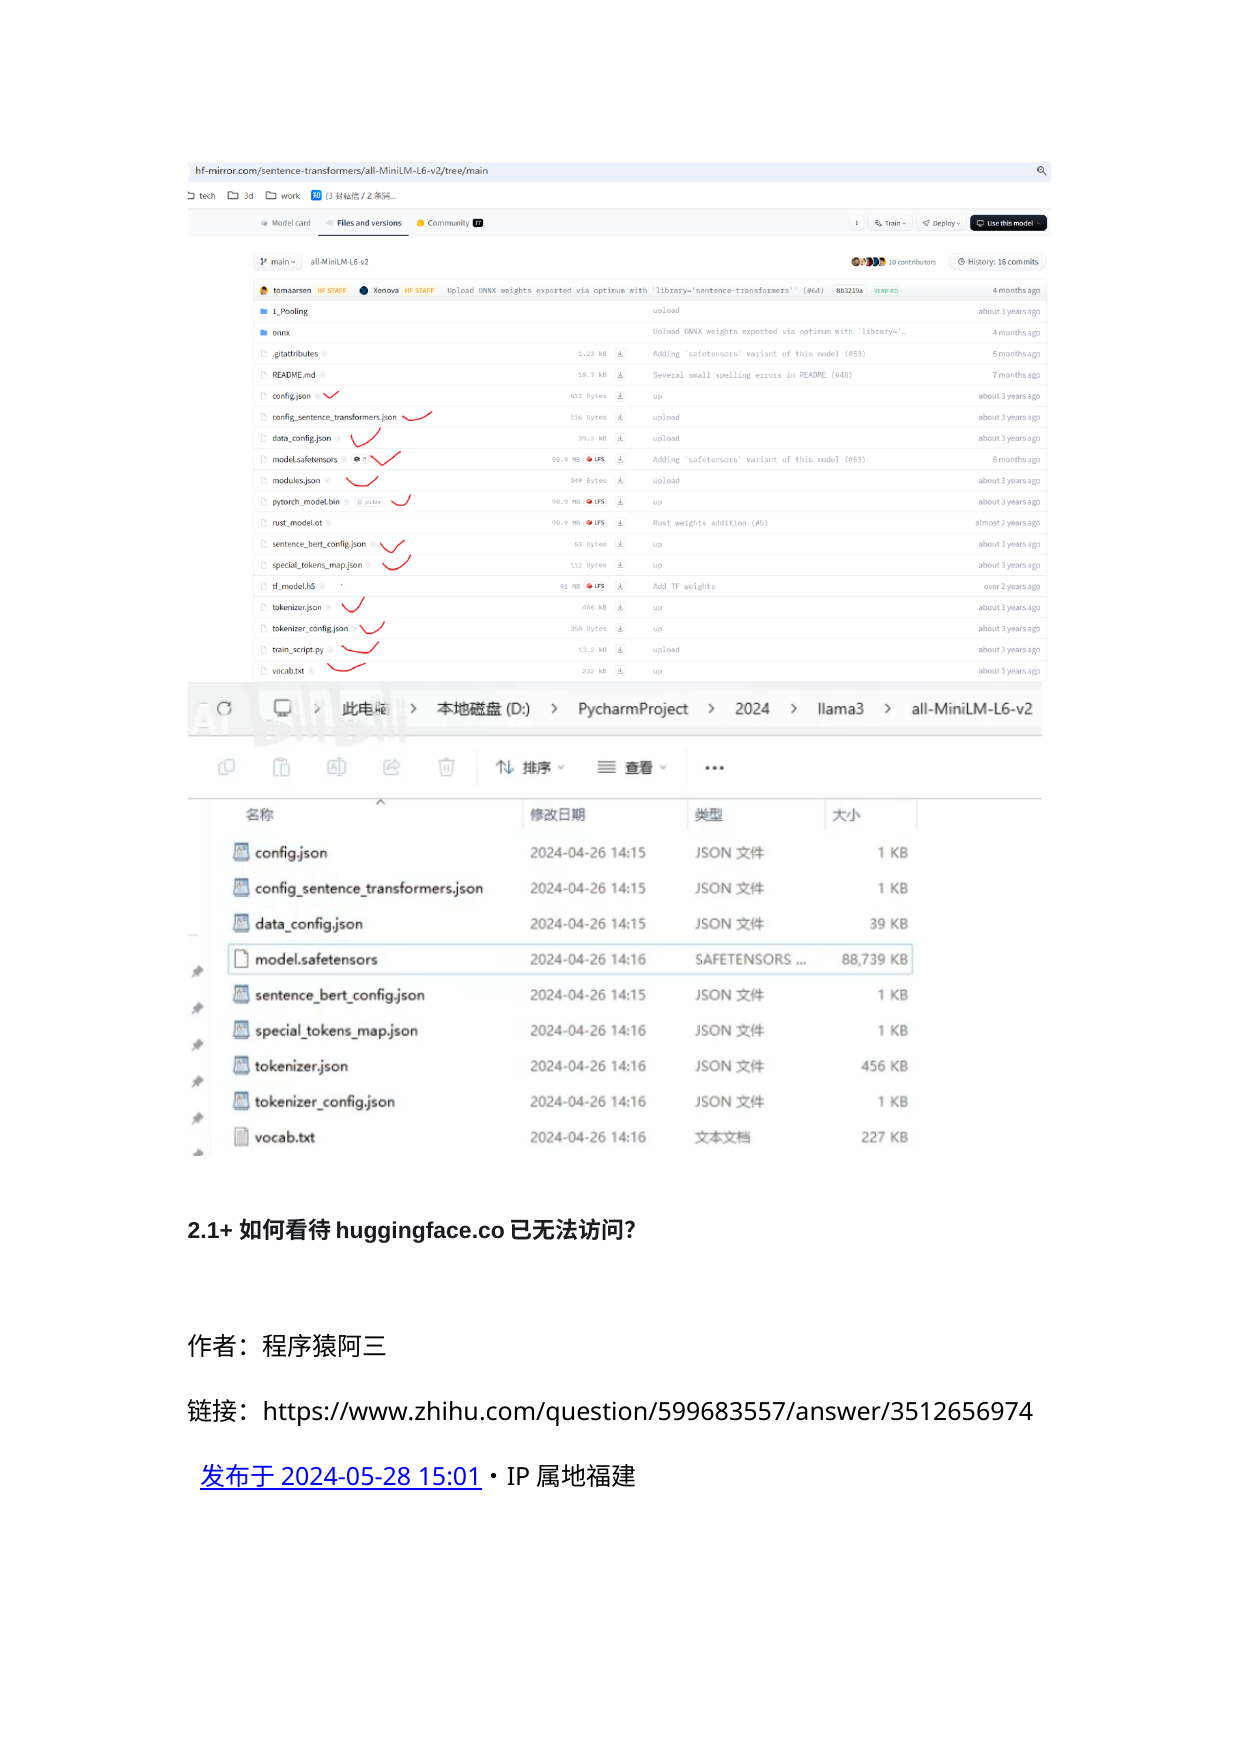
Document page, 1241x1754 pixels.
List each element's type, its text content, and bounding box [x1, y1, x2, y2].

picture [187, 162, 1052, 1156]
subtitle 2.1+ 如何看待huggingface.co已无法访问？ [187, 1197, 1053, 1262]
text 作者：程序猿阿三 链接：https://www.zhihu.com/question/599683557/answer/3512656974 发布于 2024-05-28 15:01・IP 属地福建 [187, 1312, 1053, 1507]
